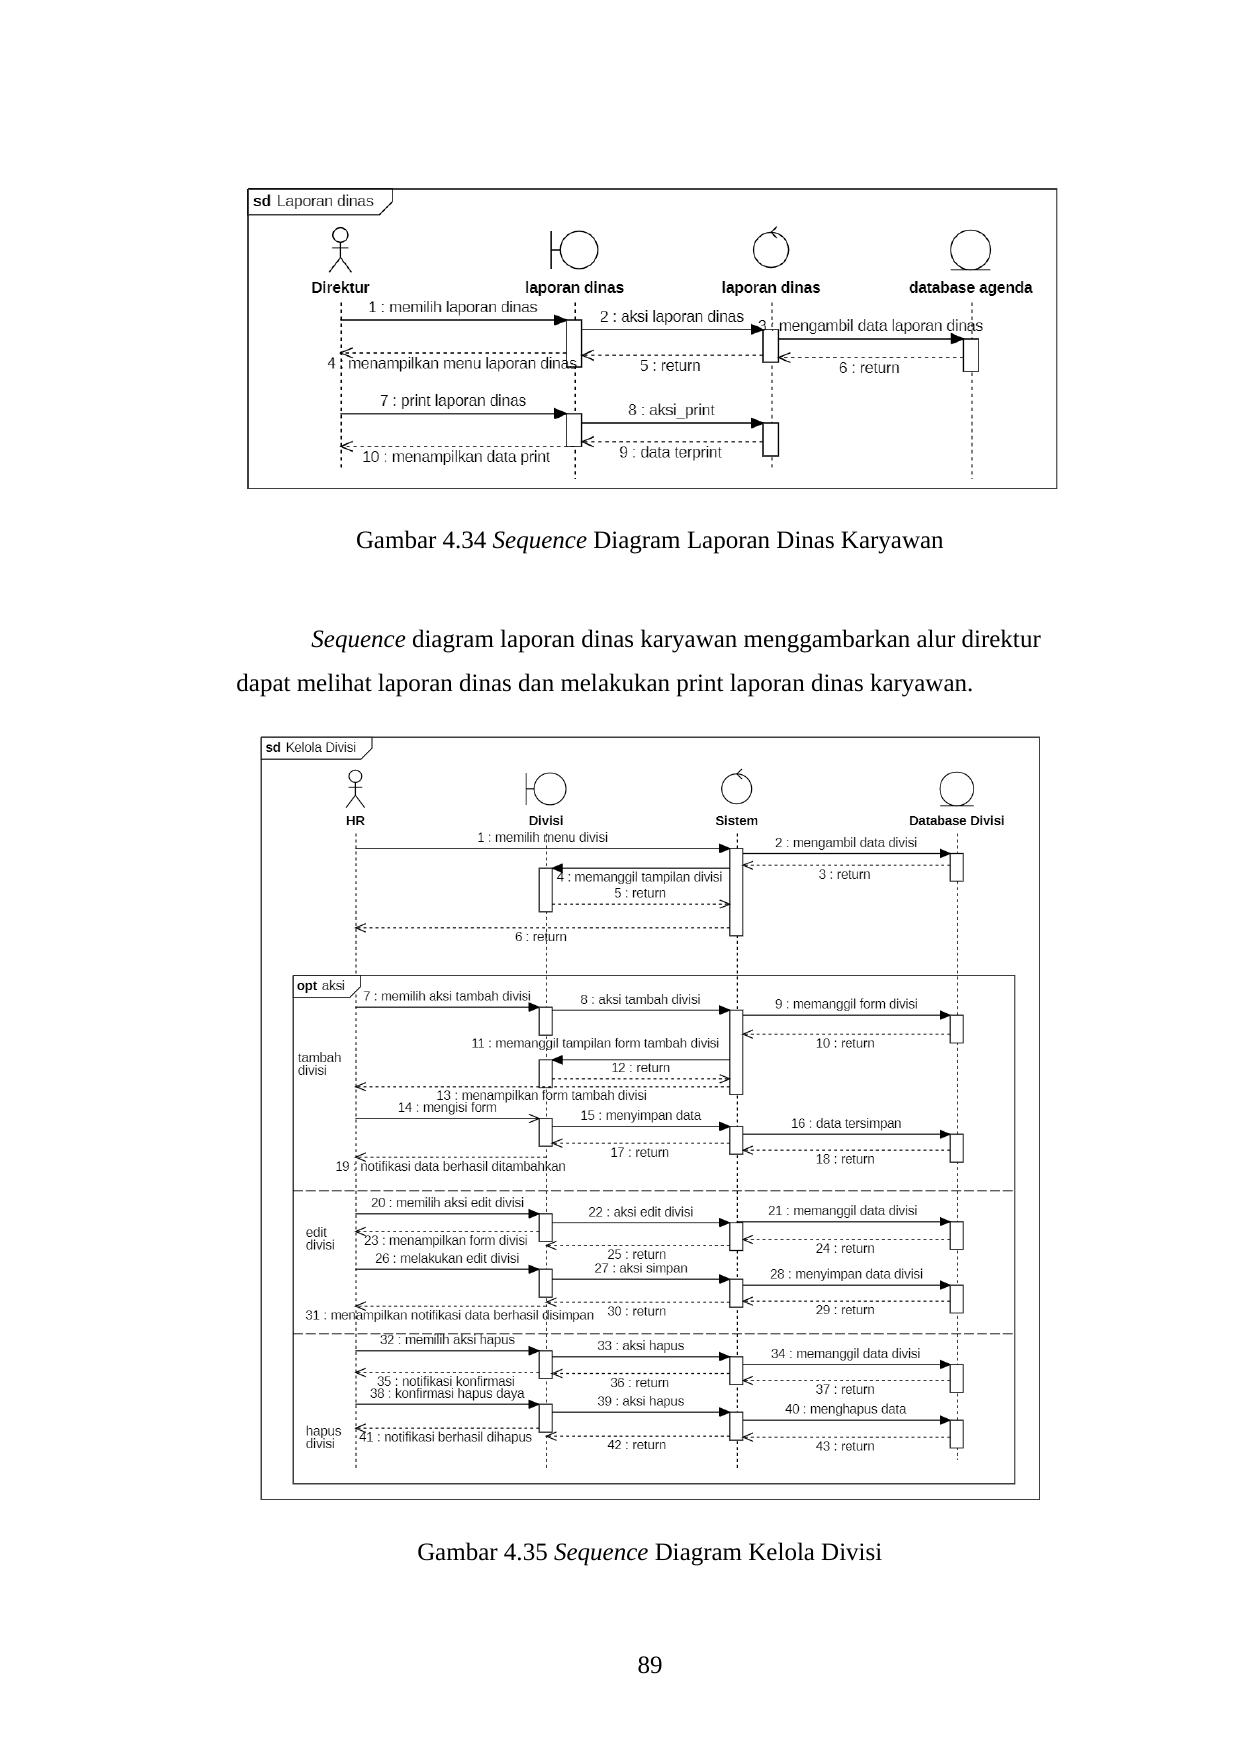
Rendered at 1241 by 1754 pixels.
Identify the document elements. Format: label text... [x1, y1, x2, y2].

picture [251, 727, 1048, 1505]
text Gambar 4.35 Sequence Diagram Kelola Divisi [236, 1537, 1063, 1566]
text Gambar 4.34 Sequence Diagram Laporan Dinas Karyawan [236, 525, 1063, 554]
picture [236, 177, 1069, 493]
text Sequence diagram laporan dinas karyawan menggambarkan alur direktur dapat melihat laporan dinas dan melakukan print laporan dinas karyawan. [236, 624, 1063, 696]
